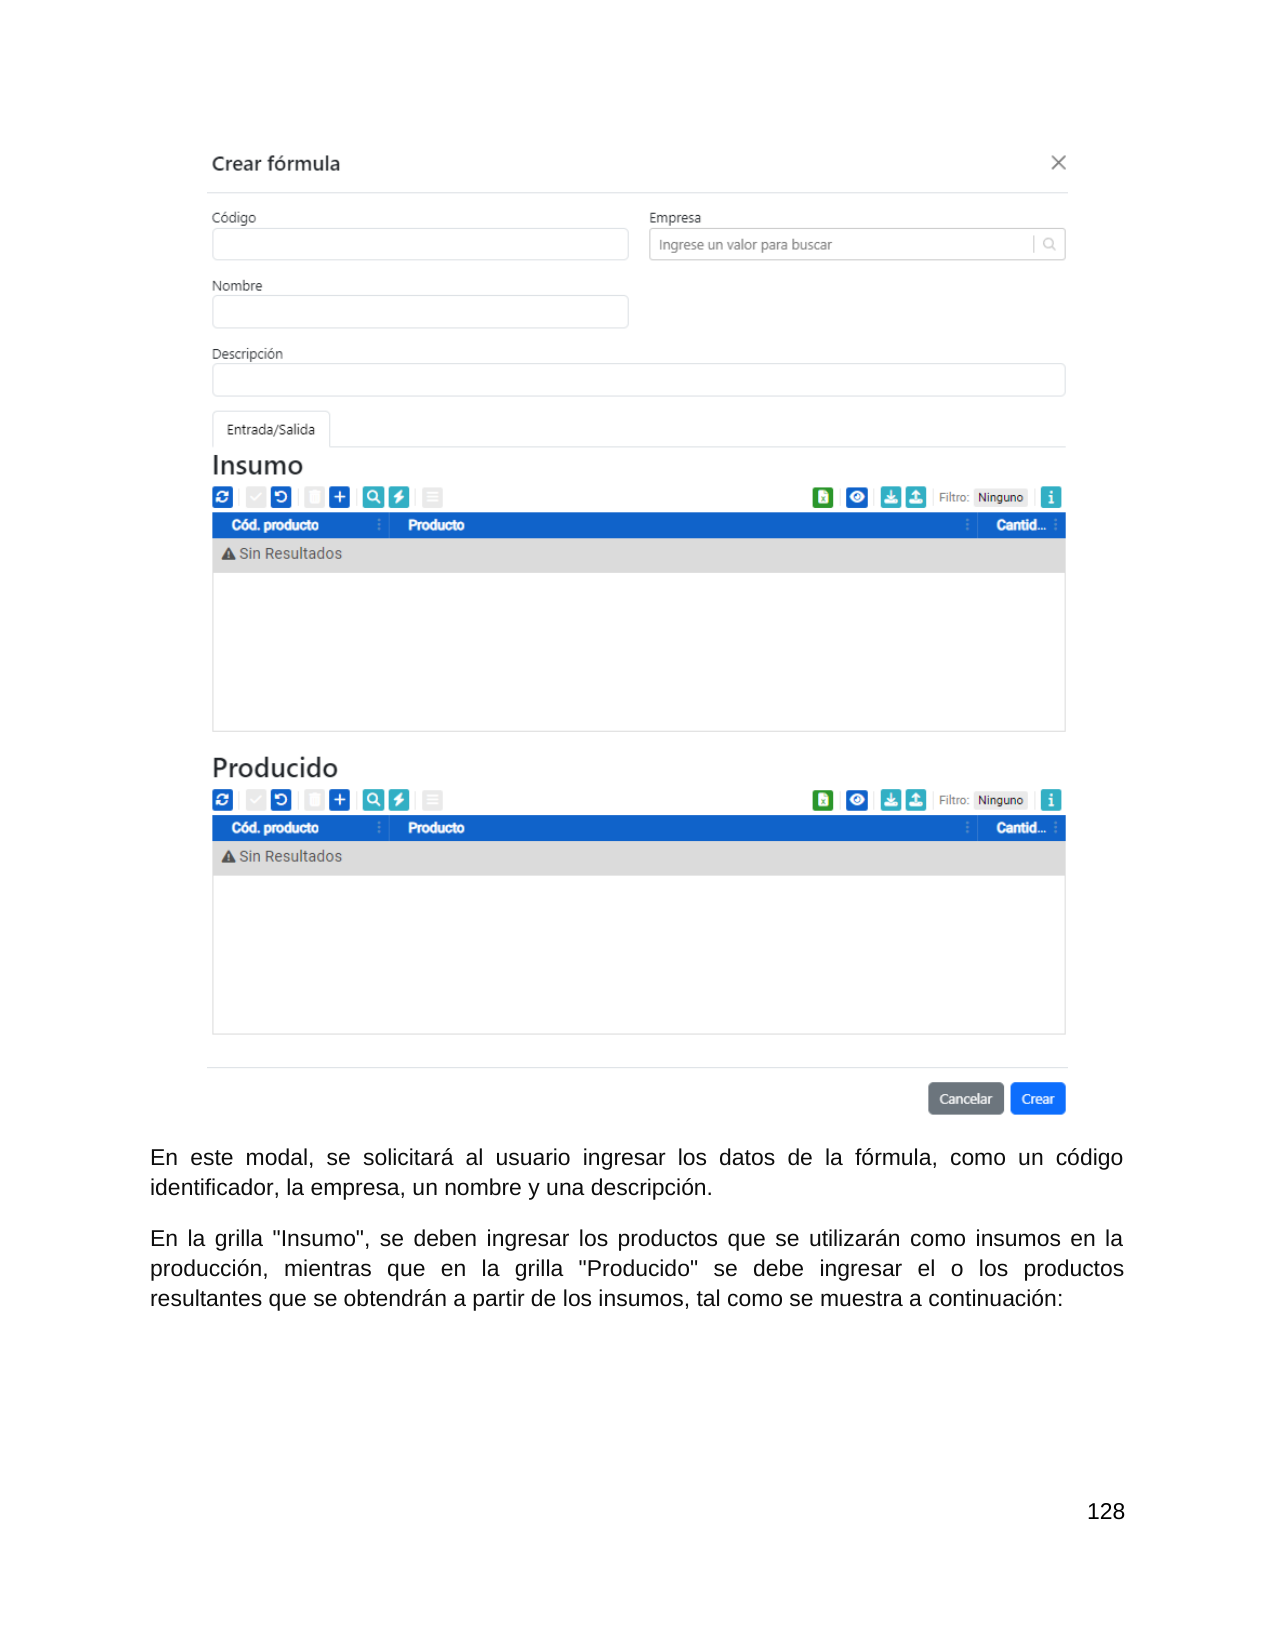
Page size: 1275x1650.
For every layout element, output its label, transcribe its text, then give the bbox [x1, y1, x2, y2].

text En la grilla "Insumo", se deben ingresar los productos que se utilizarán como insumos en la producción, mientras que en la grilla "Producido" se debe ingresar el o los productos resultantes que se obtendrán a partir de los insumos, tal como se muestra a continuación: [150, 1225, 1125, 1311]
text En este modal, se solicitará al usuario ingresar los datos de la fórmula, como un código identificador, la empresa, un nombre y una descripción. [150, 1143, 1125, 1200]
picture [207, 150, 1068, 1119]
